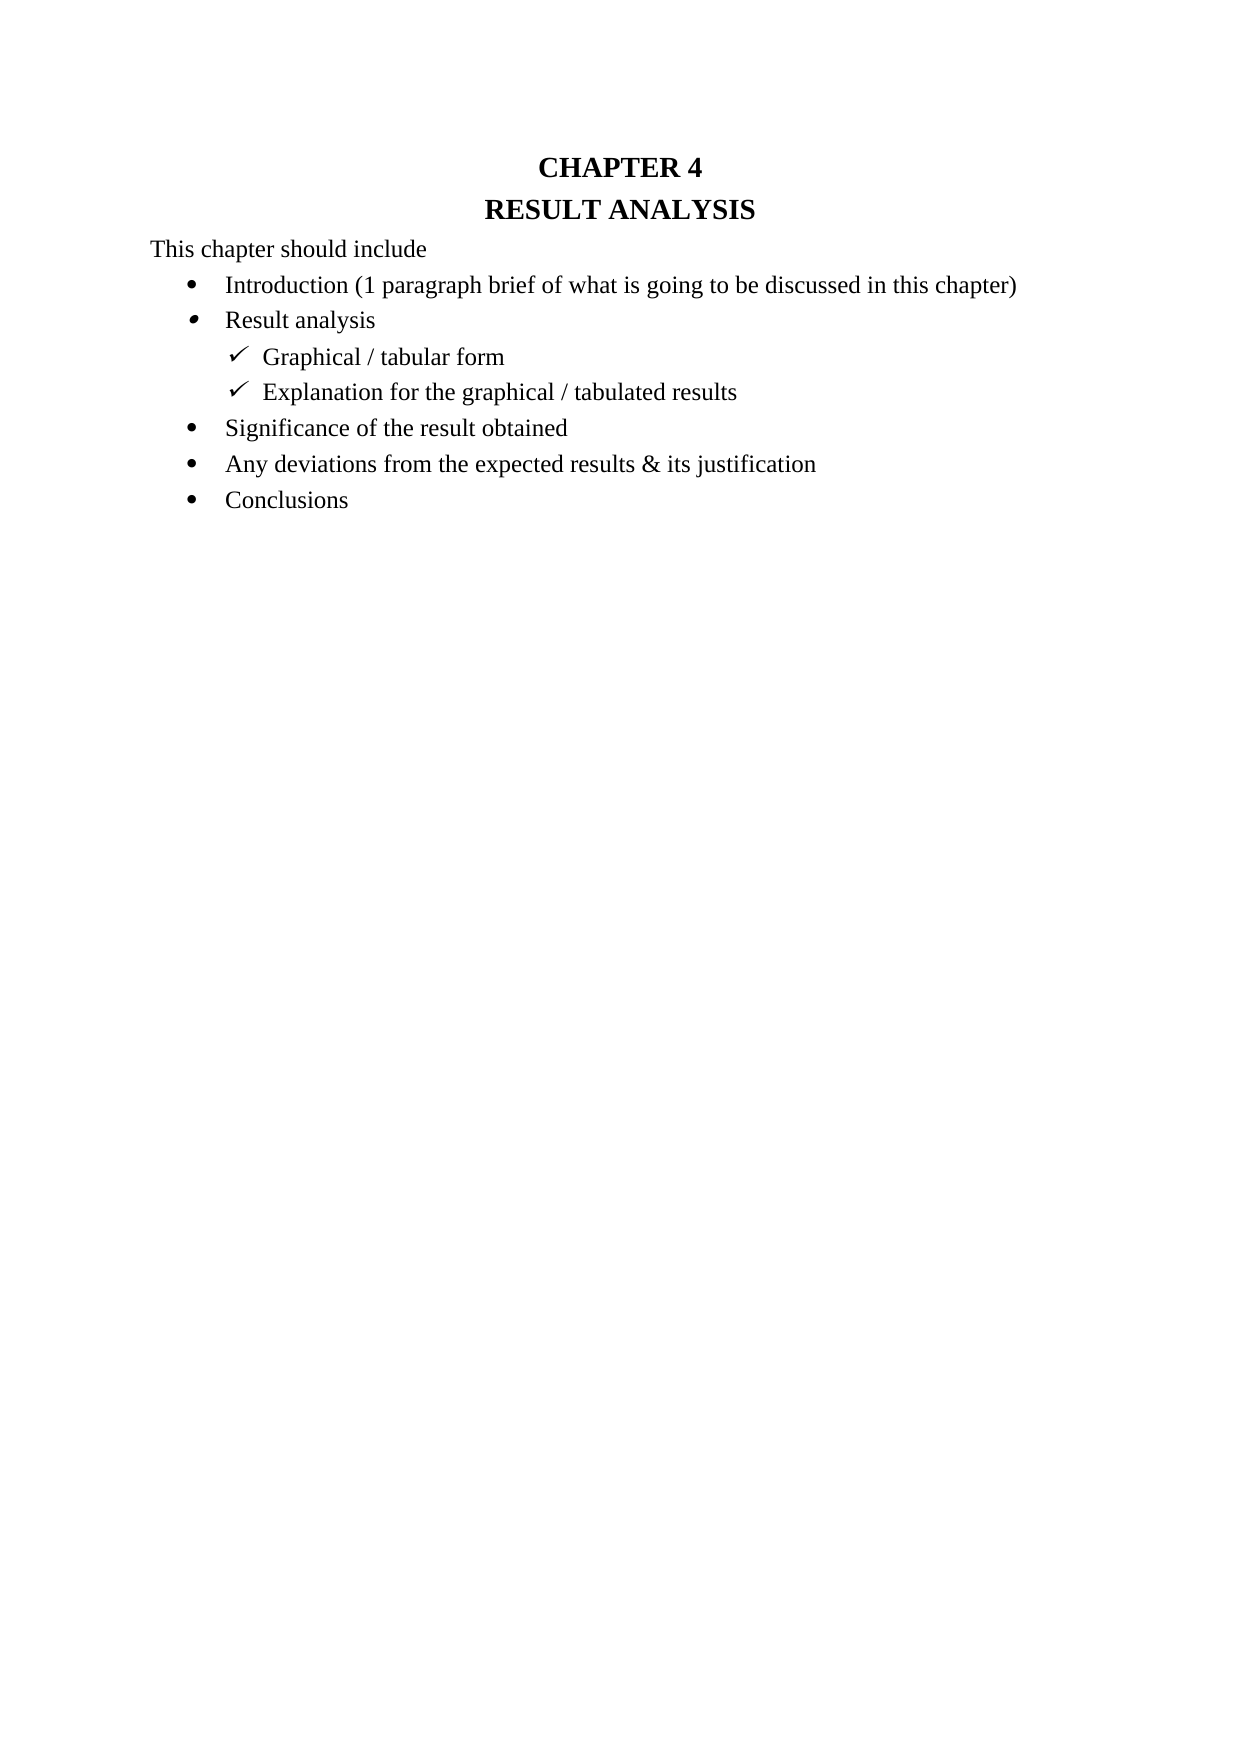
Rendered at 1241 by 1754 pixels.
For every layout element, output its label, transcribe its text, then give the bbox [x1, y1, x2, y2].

list Any deviations from the expected results & its justification [187, 449, 1090, 478]
list Significance of the result obtained [187, 413, 1090, 442]
list Introduction (1 paragraph brief of what is going to be discussed in this chapter) [187, 270, 1090, 298]
text CHAPTER 4 [150, 150, 1090, 183]
text This chapter should include [150, 234, 1090, 262]
list Graphical / tabular form [225, 342, 1090, 370]
list Result analysis [187, 306, 1090, 334]
list Conclusions [187, 485, 1090, 514]
list Explanation for the graphical / tabulated results [225, 377, 1090, 406]
text RESULT ANALYSIS [150, 192, 1090, 225]
